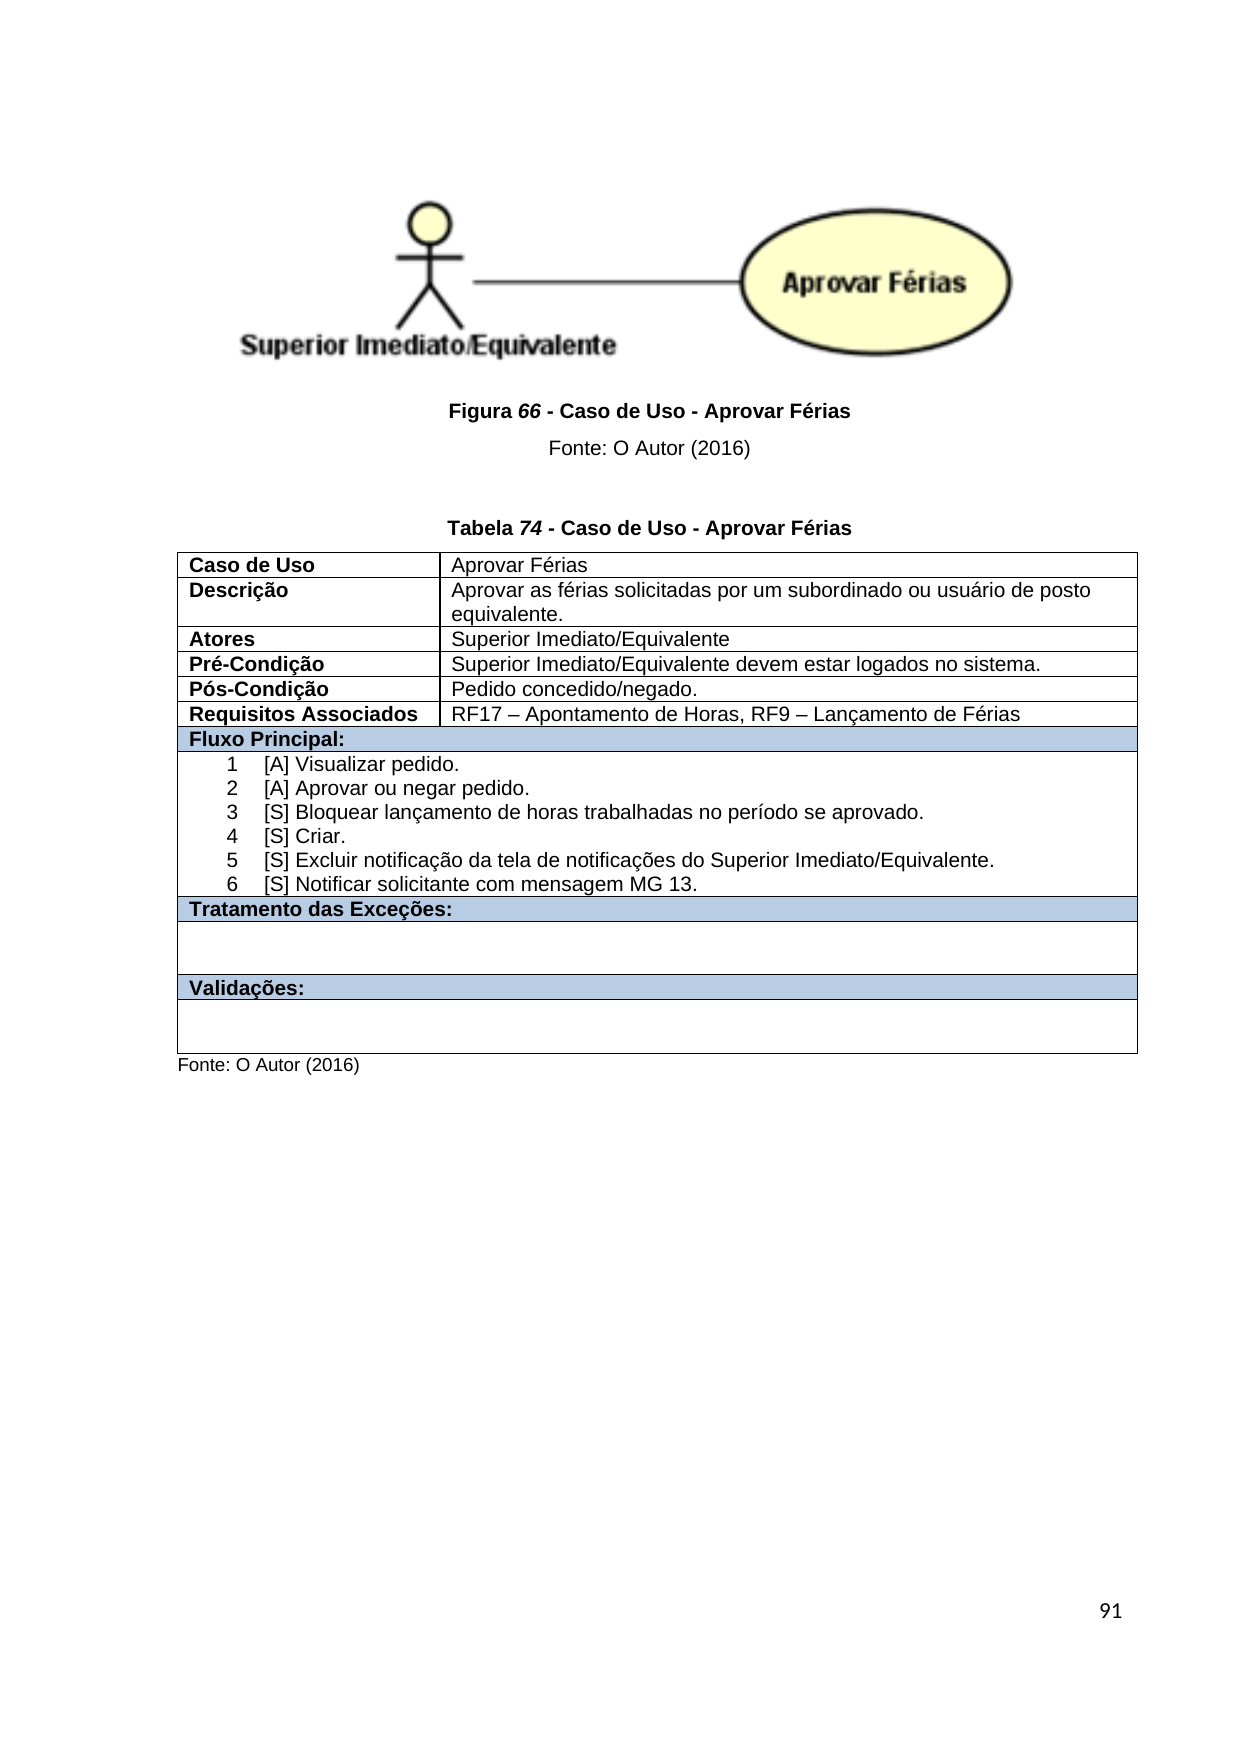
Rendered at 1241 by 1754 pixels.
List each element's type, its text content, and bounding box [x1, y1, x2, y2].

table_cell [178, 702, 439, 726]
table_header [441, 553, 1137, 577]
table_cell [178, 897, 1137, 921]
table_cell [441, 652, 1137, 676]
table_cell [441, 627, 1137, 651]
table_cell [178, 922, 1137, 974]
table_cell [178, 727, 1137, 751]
text Fonte: O Autor (2016) [177, 436, 1122, 460]
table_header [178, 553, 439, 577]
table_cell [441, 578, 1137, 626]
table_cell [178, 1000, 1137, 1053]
text Figura 66 - Caso de Uso - Aprovar Férias [177, 399, 1122, 423]
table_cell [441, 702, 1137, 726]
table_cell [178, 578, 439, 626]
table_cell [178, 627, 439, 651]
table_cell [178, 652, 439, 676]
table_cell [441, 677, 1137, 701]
text Tabela 74 - Caso de Uso - Aprovar Férias [177, 515, 1122, 539]
picture [231, 177, 1068, 375]
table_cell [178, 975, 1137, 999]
text Fonte: O Autor (2016) [177, 1054, 1157, 1076]
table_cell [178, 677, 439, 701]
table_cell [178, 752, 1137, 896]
